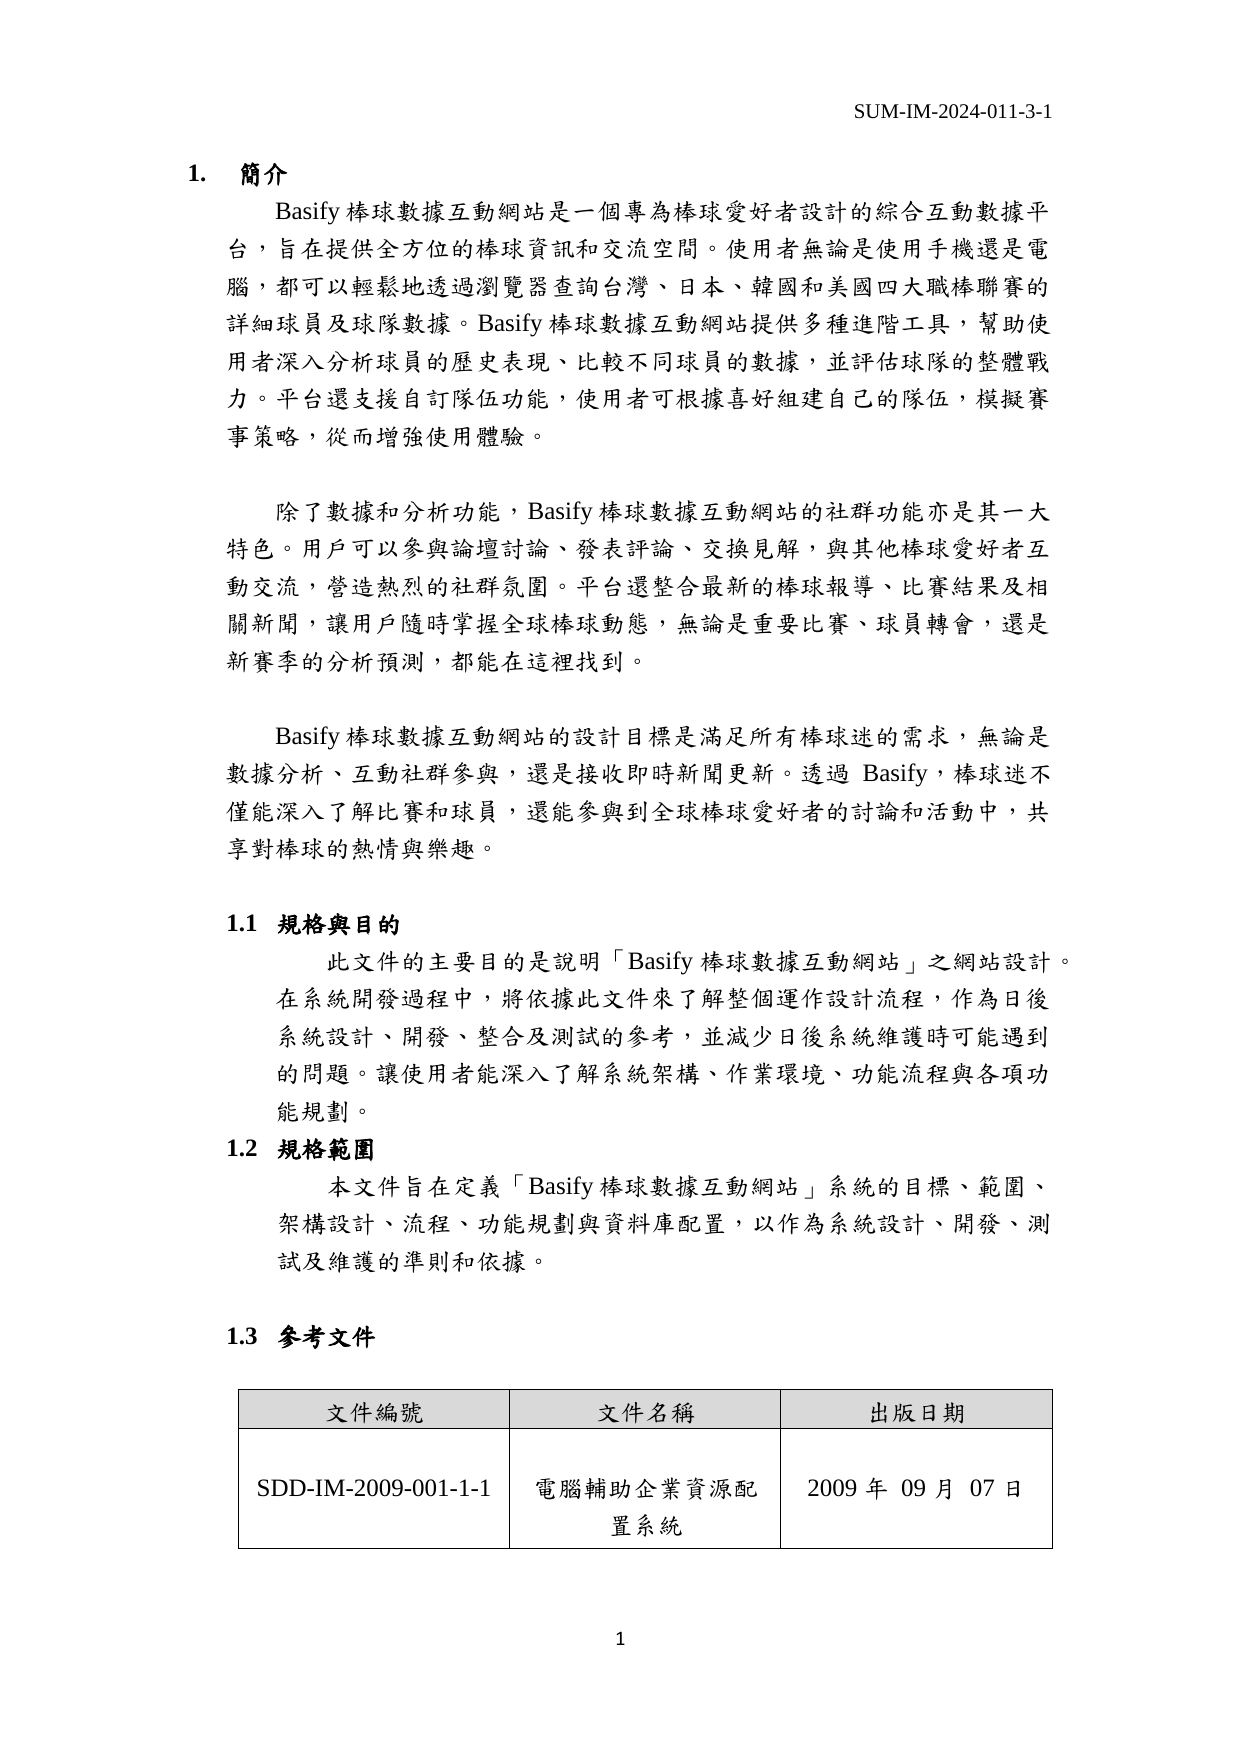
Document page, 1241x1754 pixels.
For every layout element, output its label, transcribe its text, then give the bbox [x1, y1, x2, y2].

text 本文件旨在定義「Basify棒球數據互動網站」系統的目標、範圍、架構設計、流程、功能規劃與資料庫配置，以作為系統設計、開發、測試及維護的準則和依據。 [276, 1164, 1053, 1277]
table_cell SDD-IM-2009-001-1-1 [239, 1429, 509, 1548]
text 此文件的主要目的是說明「Basify 棒球數據互動網站」之網站設計。在系統開發過程中，將依據此文件來了解整個運作設計流程，作為日後系統設計、開發、整合及測試的參考，並減少日後系統維護時可能遇到的問題。讓使用者能深入了解系統架構、作業環境、功能流程與各項功能規劃。 [275, 939, 1053, 1127]
text Basify棒球數據互動網站是一個專為棒球愛好者設計的綜合互動數據平台，旨在提供全方位的棒球資訊和交流空間。使用者無論是使用手機還是電腦，都可以輕鬆地透過瀏覽器查詢台灣、日本、韓國和美國四大職棒聯賽的詳細球員及球隊數據。Basify棒球數據互動網站提供多種進階工具，幫助使用者深入分析球員的歷史表現、比較不同球員的數據，並評估球隊的整體戰力。平台還支援自訂隊伍功能，使用者可根據喜好組建自己的隊伍，模擬賽事策略，從而增強使用體驗。 [225, 189, 1053, 452]
list 規格範圍 [226, 1127, 1053, 1164]
table_header 文件編號 [239, 1390, 509, 1428]
table_cell 電腦輔助企業資源配置系統 [510, 1429, 780, 1548]
table_header 文件名稱 [510, 1390, 780, 1428]
list 參考文件 [226, 1314, 1053, 1352]
text Basify棒球數據互動網站的設計目標是滿足所有棒球迷的需求，無論是數據分析、互動社群參與，還是接收即時新聞更新。透過 Basify，棒球迷不僅能深入了解比賽和球員，還能參與到全球棒球愛好者的討論和活動中，共享對棒球的熱情與樂趣。 [225, 714, 1053, 864]
list 規格與目的 [226, 902, 1053, 939]
text 除了數據和分析功能，Basify棒球數據互動網站的社群功能亦是其一大特色。用戶可以參與論壇討論、發表評論、交換見解，與其他棒球愛好者互動交流，營造熱烈的社群氛圍。平台還整合最新的棒球報導、比賽結果及相關新聞，讓用戶隨時掌握全球棒球動態，無論是重要比賽、球員轉會，還是新賽季的分析預測，都能在這裡找到。 [225, 489, 1053, 677]
table_header 出版日期 [781, 1390, 1052, 1428]
table_cell 2009 年 09 月 07 日 [781, 1429, 1052, 1548]
list 簡介 [187, 152, 1053, 189]
